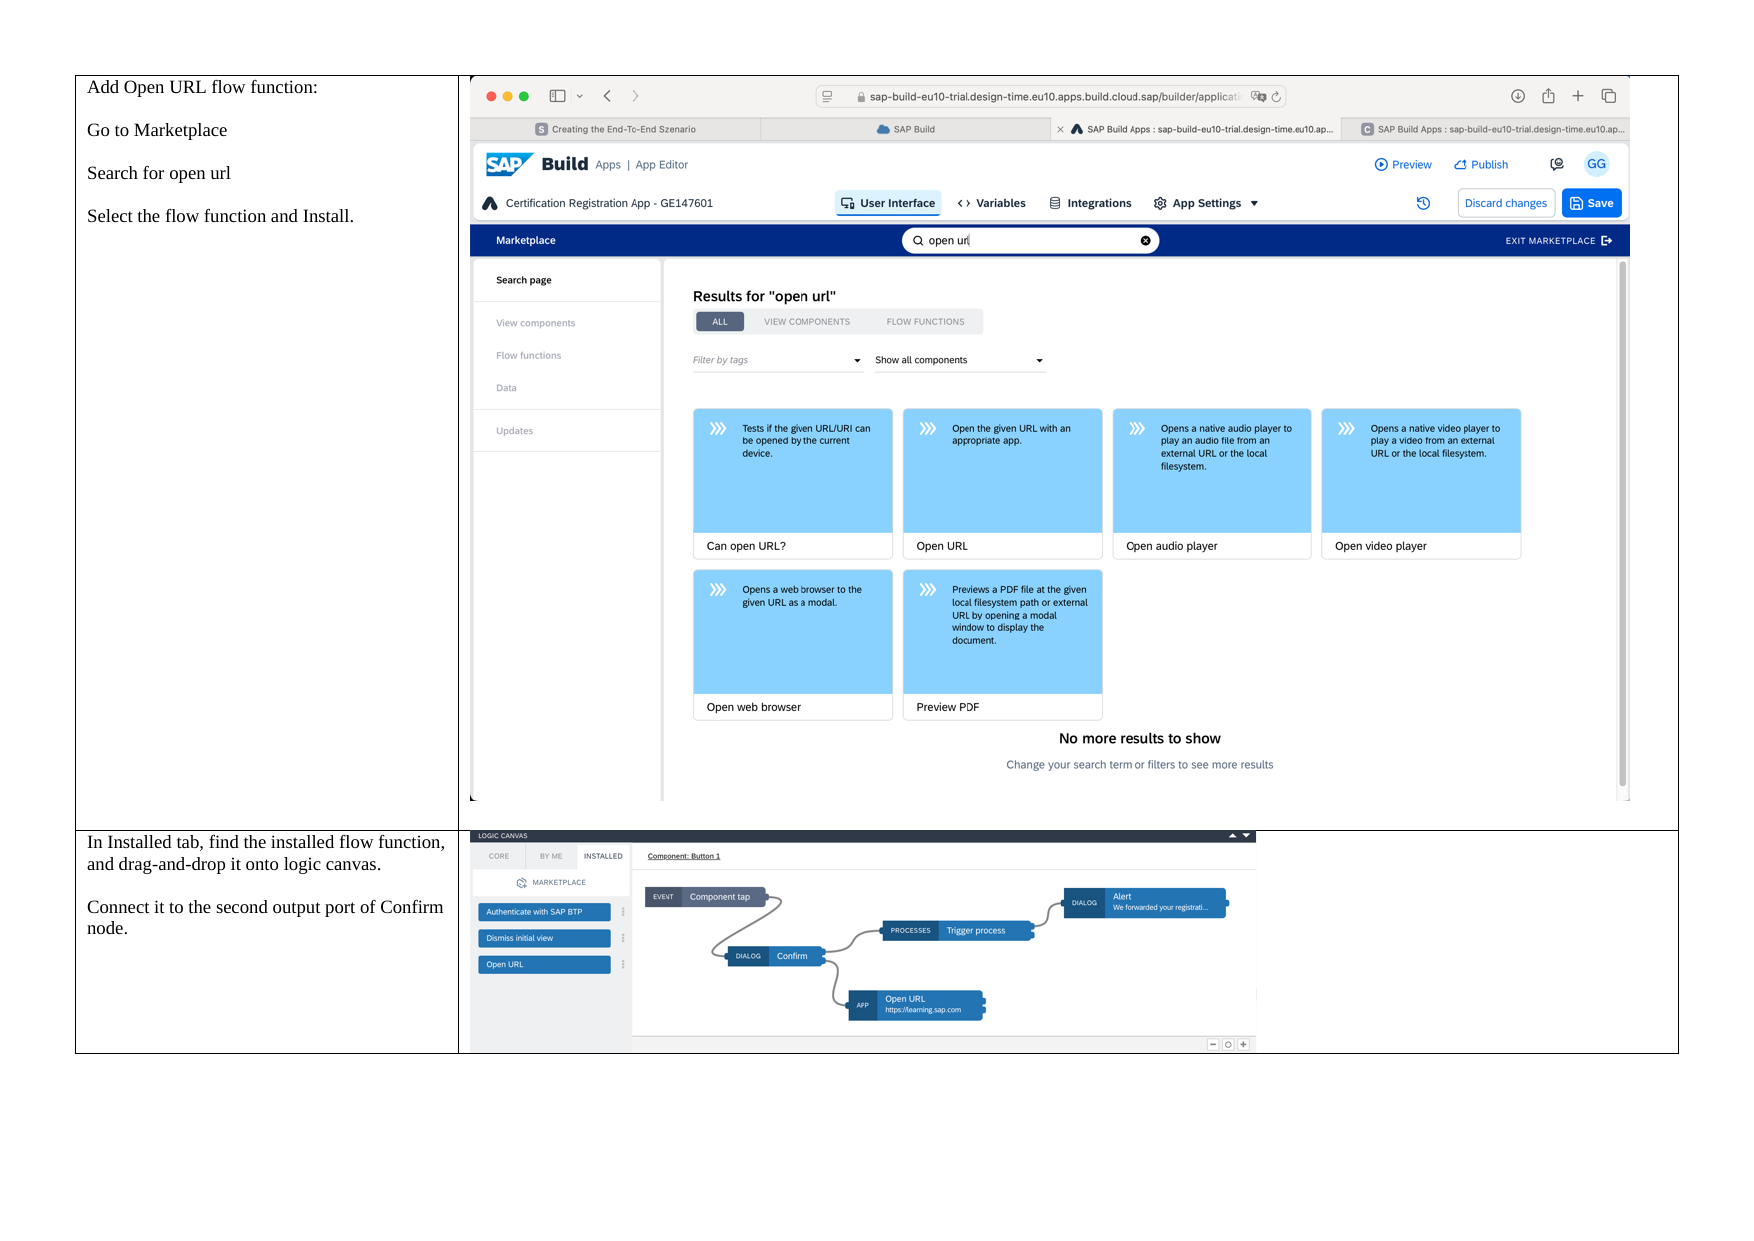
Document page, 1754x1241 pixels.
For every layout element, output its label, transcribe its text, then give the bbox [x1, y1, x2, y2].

picture [470, 76, 1630, 801]
table_cell [459, 831, 470, 1052]
picture [470, 830, 1257, 1053]
table_cell [459, 76, 1678, 830]
table_cell [1257, 831, 1678, 1052]
table_cell In Installed tab, find the installed flow function, and drag-and-drop it onto logic canvas. Connect it to the second output port of Confirm node. [76, 831, 458, 1052]
table_cell Add Open URL flow function: Go to Marketplace Search for open url Select the flow function and Install. [76, 76, 458, 830]
